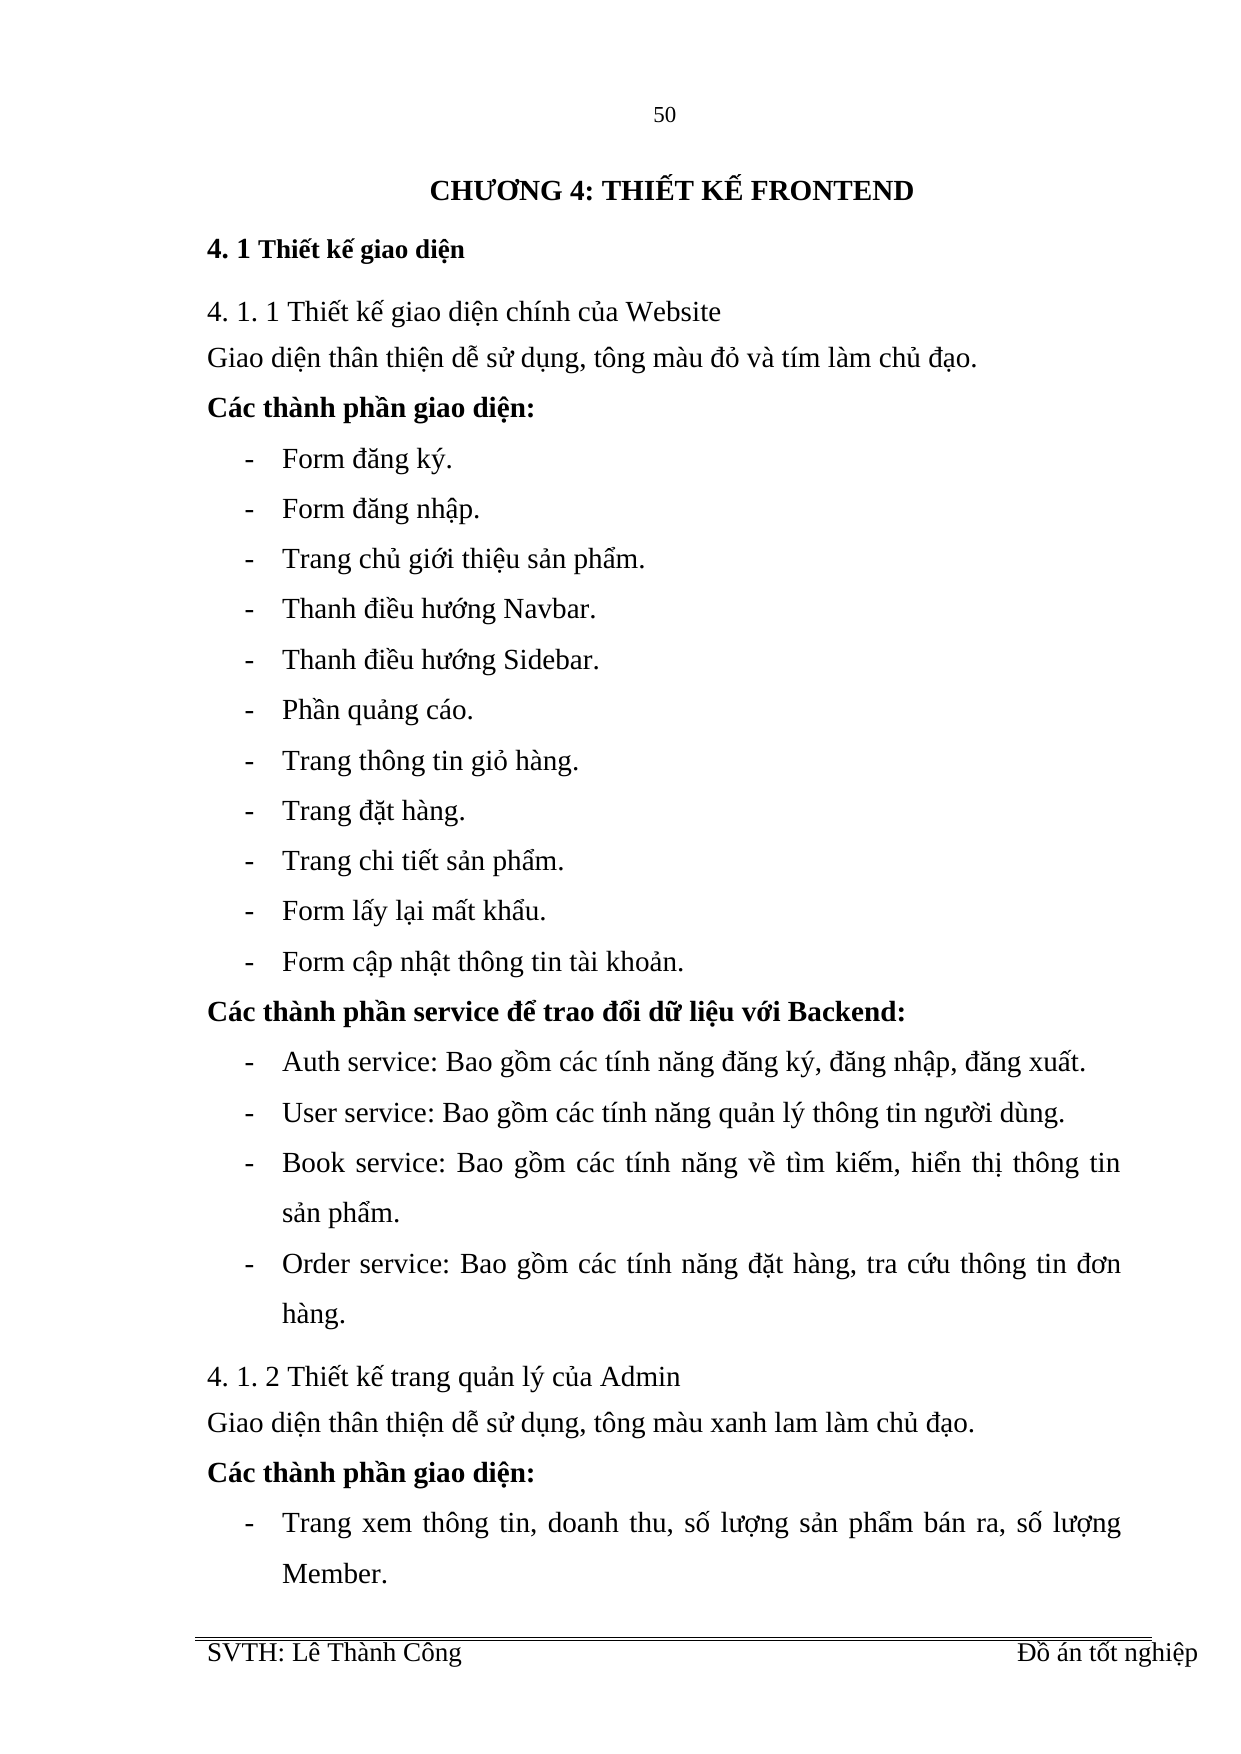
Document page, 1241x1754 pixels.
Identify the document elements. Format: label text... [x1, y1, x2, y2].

list Order service: Bao gồm các tính năng đặt hàng, tra cứu thông tin đơn hàng. [244, 1246, 1122, 1329]
subtitle Thiết kế trang quản lý của Admin [207, 1359, 1122, 1392]
text Giao diện thân thiện dễ sử dụng, tông màu đỏ và tím làm chủ đạo. [207, 340, 1122, 374]
list Thanh điều hướng Navbar. [244, 592, 1122, 625]
subtitle THIẾT KẾ FRONTEND [222, 173, 1122, 206]
list Auth service: Bao gồm các tính năng đăng ký, đăng nhập, đăng xuất. [244, 1044, 1122, 1078]
text Giao diện thân thiện dễ sử dụng, tông màu xanh lam làm chủ đạo. [207, 1405, 1122, 1438]
list Form đăng ký. [244, 441, 1122, 474]
text Các thành phần service để trao đổi dữ liệu với Backend: [207, 994, 1122, 1028]
list Form lấy lại mất khẩu. [244, 893, 1122, 927]
text Các thành phần giao diện: [207, 1455, 1122, 1489]
list Form cập nhật thông tin tài khoản. [244, 944, 1122, 977]
subtitle Thiết kế giao diện chính của Website [207, 294, 1122, 328]
subtitle Thiết kế giao diện [207, 231, 1122, 265]
list Trang thông tin giỏ hàng. [244, 743, 1122, 776]
list Trang chi tiết sản phẩm. [244, 843, 1122, 877]
list Form đăng nhập. [244, 491, 1122, 524]
list Trang xem thông tin, doanh thu, số lượng sản phẩm bán ra, số lượng Member. [244, 1506, 1122, 1589]
list Phần quảng cáo. [244, 692, 1122, 726]
text Các thành phần giao diện: [207, 390, 1122, 424]
list User service: Bao gồm các tính năng quản lý thông tin người dùng. [244, 1095, 1122, 1128]
list Trang chủ giới thiệu sản phẩm. [244, 541, 1122, 575]
list Trang đặt hàng. [244, 793, 1122, 826]
list Book service: Bao gồm các tính năng về tìm kiếm, hiển thị thông tin sản phẩm. [244, 1145, 1122, 1229]
list Thanh điều hướng Sidebar. [244, 642, 1122, 676]
